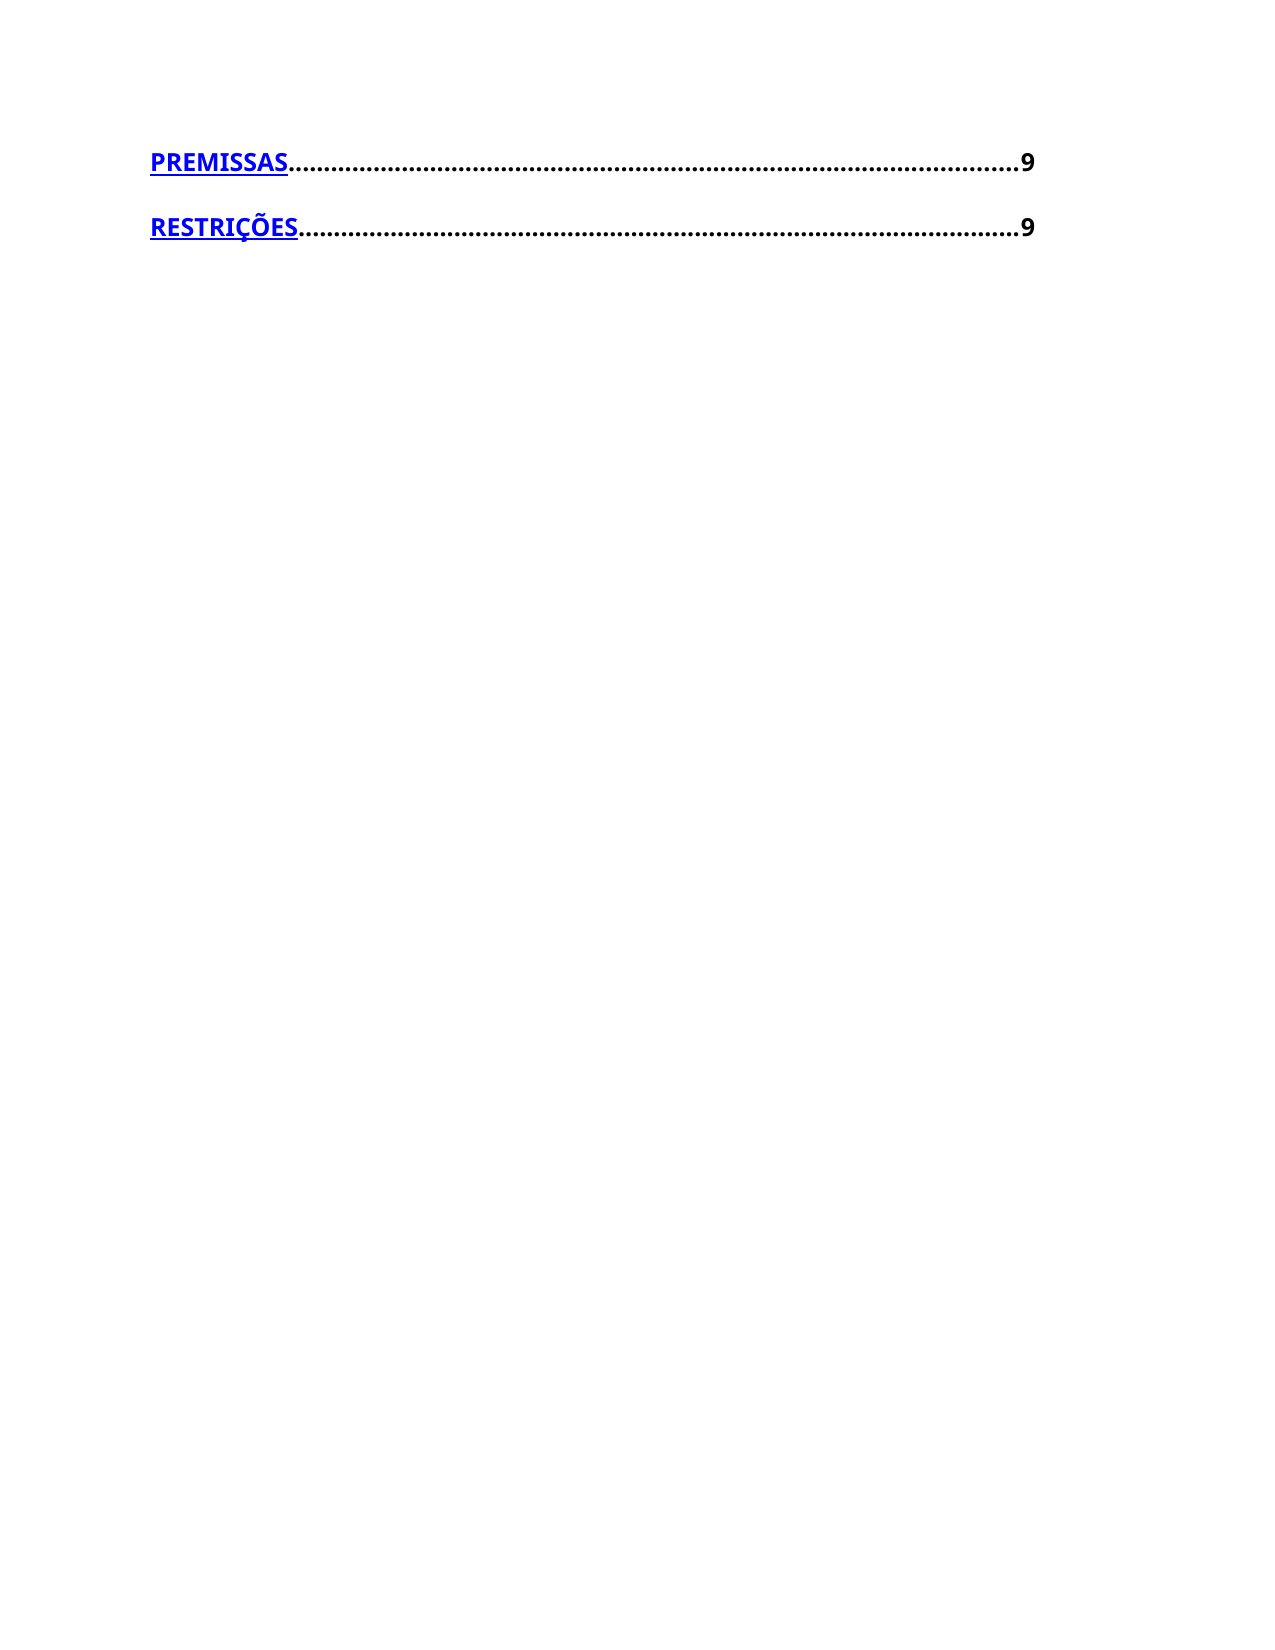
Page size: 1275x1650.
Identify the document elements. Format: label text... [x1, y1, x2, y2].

text Premissas 9 [150, 150, 1125, 177]
text Restrições 9 [150, 214, 1125, 241]
